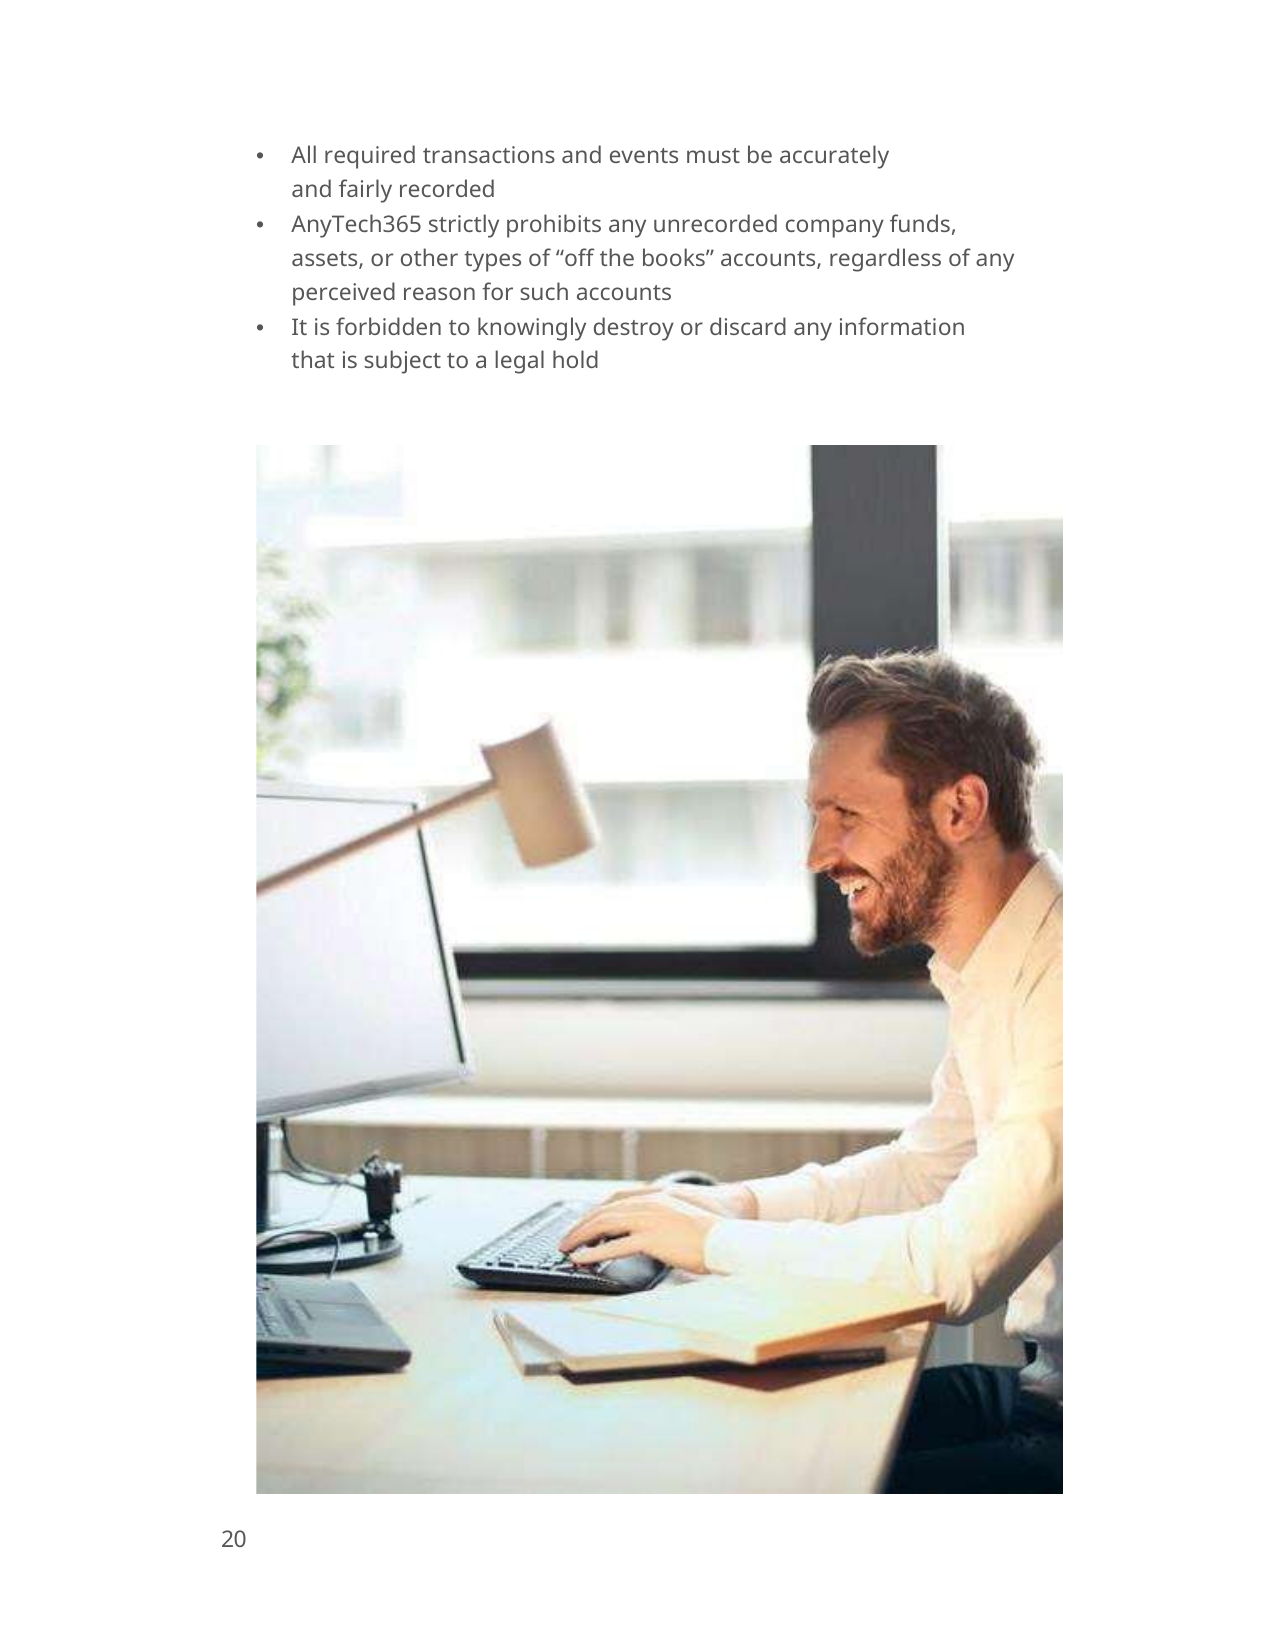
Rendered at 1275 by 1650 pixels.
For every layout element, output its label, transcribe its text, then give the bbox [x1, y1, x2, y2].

list AnyTech365 strictly prohibits any unrecorded company funds, assets, or other types of “off the books” accounts, regardless of any perceived reason for such accounts [256, 208, 1032, 307]
list It is forbidden to knowingly destroy or discard any information that is subject to a legal hold [256, 311, 1009, 376]
list All required transactions and events must be accurately and fairly recorded [256, 139, 908, 204]
text 20 [221, 1523, 1252, 1554]
picture [256, 445, 1063, 1494]
